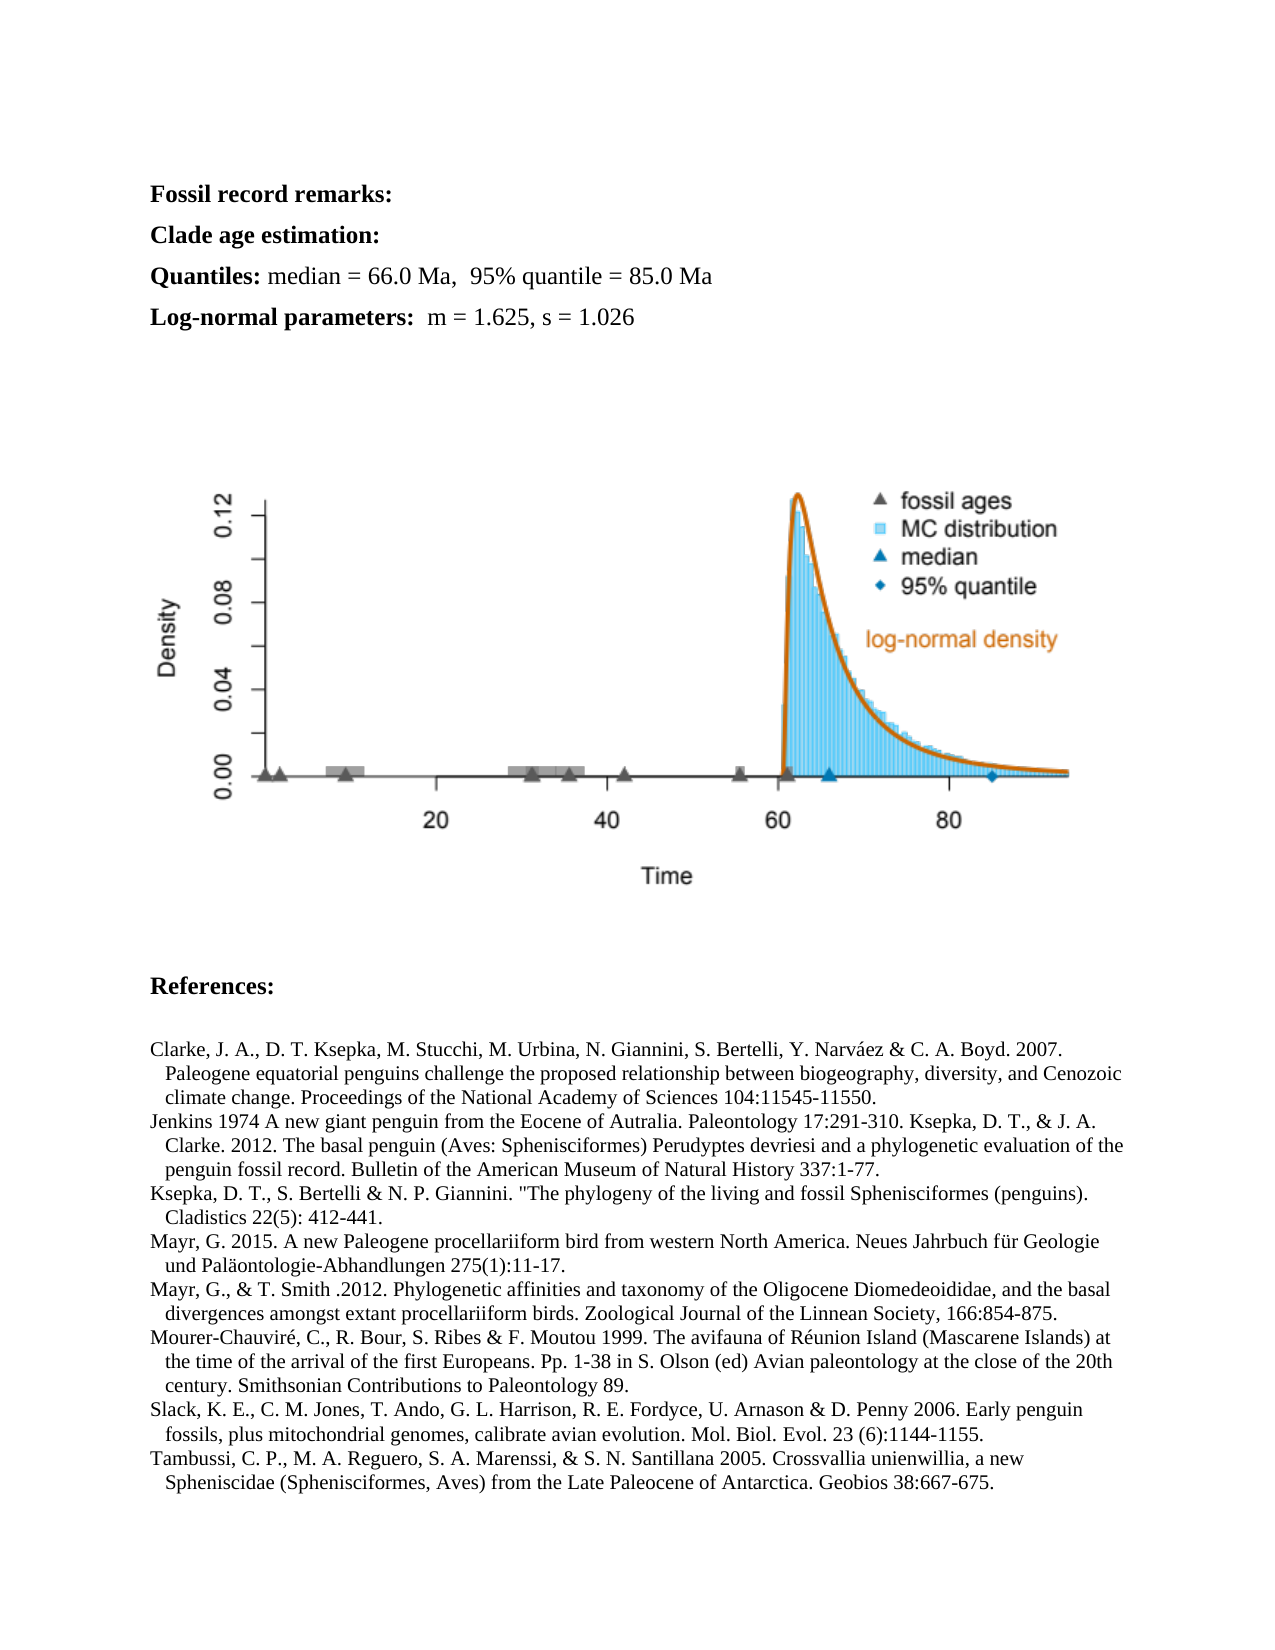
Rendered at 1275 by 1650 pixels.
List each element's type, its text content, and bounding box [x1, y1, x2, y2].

text Mayr, G. 2015. A new Paleogene procellariiform bird from western North America. Neues Jahrbuch für Geologie und Paläontologie-Abhandlungen 275(1):11-17. [150, 1229, 1125, 1277]
text Slack, K. E., C. M. Jones, T. Ando, G. L. Harrison, R. E. Fordyce, U. Arnason & D. Penny 2006. Early penguin fossils, plus mitochondrial genomes, calibrate avian evolution. Mol. Biol. Evol. 23 (6):1144-1155. [150, 1397, 1125, 1446]
text Jenkins 1974 A new giant penguin from the Eocene of Autralia. Paleontology 17:291-310. Ksepka, D. T., & J. A. Clarke. 2012. The basal penguin (Aves: Sphenisciformes) Perudyptes devriesi and a phylogenetic evaluation of the penguin fossil record. Bulletin of the American Museum of Natural History 337:1-77. [150, 1109, 1125, 1181]
text References: [150, 971, 1125, 1000]
text Log-normal parameters: m = 1.625, s = 1.026 [150, 302, 1125, 331]
text Clade age estimation: [150, 220, 1125, 249]
text Tambussi, C. P., M. A. Reguero, S. A. Marenssi, & S. N. Santillana 2005. Crossvallia unienwillia, a new Spheniscidae (Sphenisciformes, Aves) from the Late Paleocene of Antarctica. Geobios 38:667-675. [150, 1446, 1125, 1494]
text Quantiles: median = 66.0 Ma, 95% quantile = 85.0 Ma [150, 261, 1125, 290]
text Mourer-Chauviré, C., R. Bour, S. Ribes & F. Moutou 1999. The avifauna of Réunion Island (Mascarene Islands) at the time of the arrival of the first Europeans. Pp. 1-38 in S. Olson (ed) Avian paleontology at the close of the 20th century. Smithsonian Contributions to Paleontology 89. [150, 1325, 1125, 1397]
text Clarke, J. A., D. T. Ksepka, M. Stucchi, M. Urbina, N. Giannini, S. Bertelli, Y. Narváez & C. A. Boyd. 2007. Paleogene equatorial penguins challenge the proposed relationship between biogeography, diversity, and Cenozoic climate change. Proceedings of the National Academy of Sciences 104:11545-11550. [150, 1036, 1125, 1109]
text Fossil record remarks: [150, 179, 1125, 207]
text Mayr, G., & T. Smith .2012. Phylogenetic affinities and taxonomy of the Oligocene Diomedeoididae, and the basal divergences amongst extant procellariiform birds. Zoological Journal of the Linnean Society, 166:854-875. [150, 1277, 1125, 1325]
text Ksepka, D. T., S. Bertelli & N. P. Giannini. "The phylogeny of the living and fossil Sphenisciformes (penguins). Cladistics 22(5): 412-441. [150, 1181, 1125, 1229]
